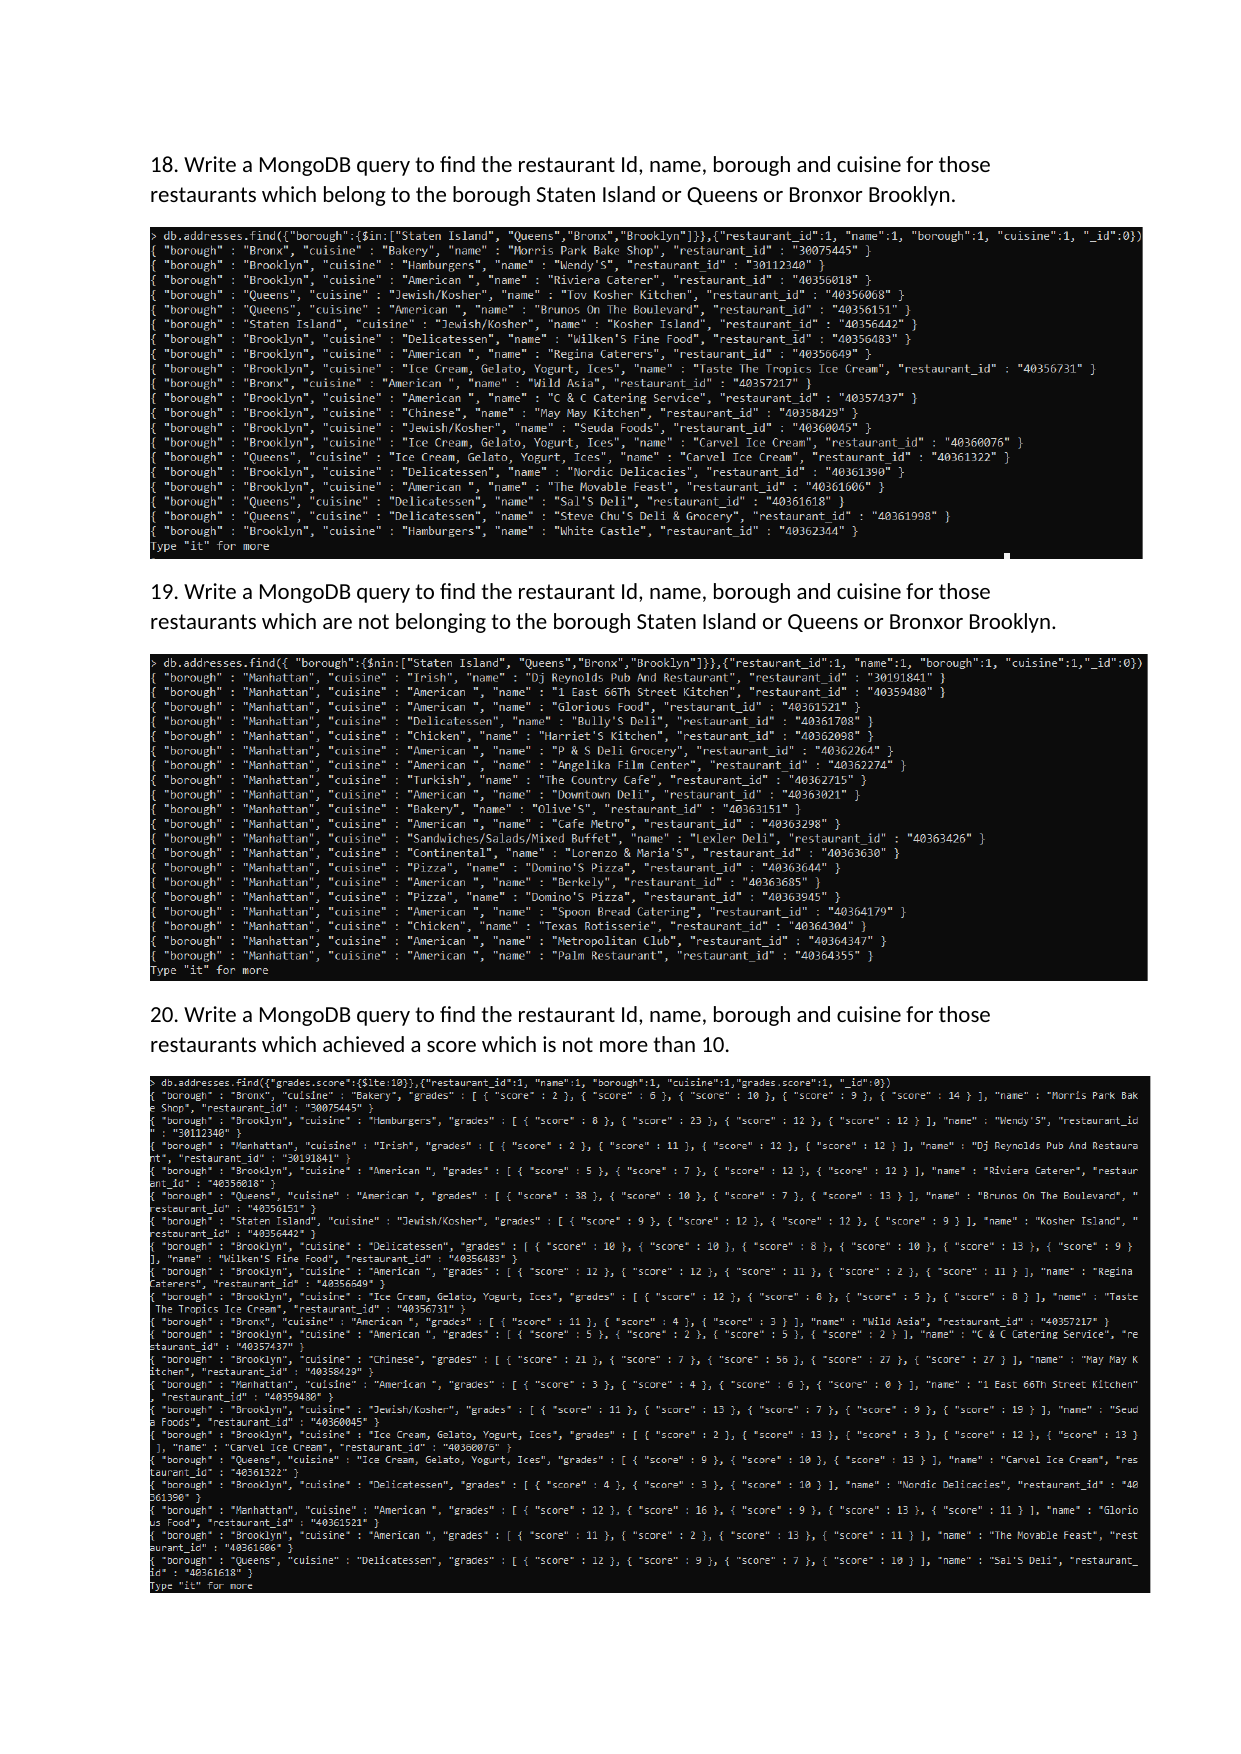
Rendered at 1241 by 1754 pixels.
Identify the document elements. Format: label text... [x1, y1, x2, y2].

text 20. Write a MongoDB query to find the restaurant Id, name, borough and cuisine for those restaurants which achieved a score which is not more than 10. [150, 1000, 1090, 1058]
picture [150, 654, 1148, 981]
text 18. Write a MongoDB query to find the restaurant Id, name, borough and cuisine for those restaurants which belong to the borough Staten Island or Queens or Bronxor Brooklyn. [150, 150, 1090, 208]
picture [150, 1076, 1151, 1593]
text 19. Write a MongoDB query to find the restaurant Id, name, borough and cuisine for those restaurants which are not belonging to the borough Staten Island or Queens or Bronxor Brooklyn. [150, 577, 1090, 636]
picture [150, 227, 1143, 559]
